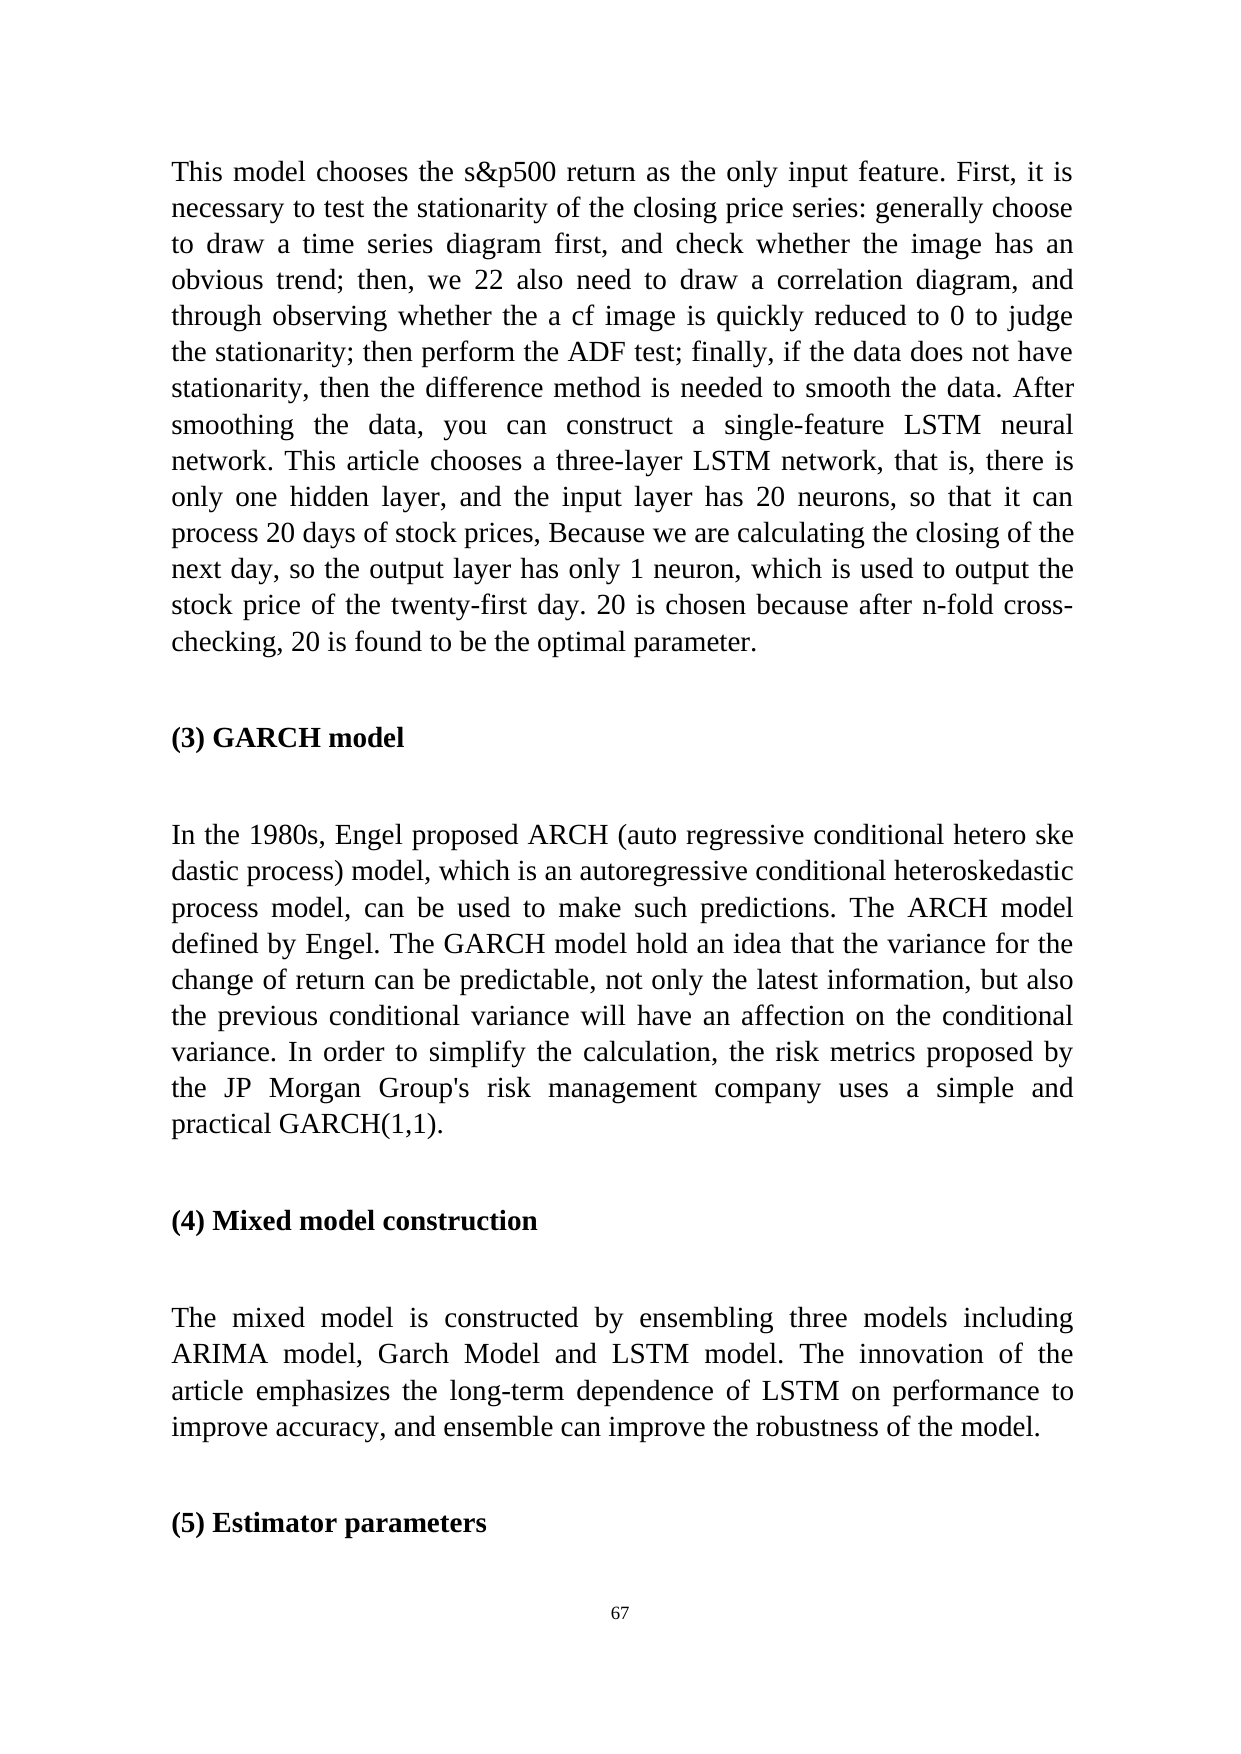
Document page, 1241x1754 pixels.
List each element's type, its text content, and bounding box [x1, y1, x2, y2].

text In the 1980s, Engel proposed ARCH (auto regressive conditional hetero ske dastic process) model, which is an autoregressive conditional heteroskedastic process model, can be used to make such predictions. The ARCH model defined by Engel. The GARCH model hold an idea that the variance for the change of return can be predictable, not only the latest information, but also the previous conditional variance will have an affection on the conditional variance. In order to simplify the calculation, the risk metrics proposed by the JP Morgan Group's risk management company uses a simple and practical GARCH(1,1). [171, 817, 1075, 1140]
text (5) Estimator parameters [171, 1506, 1075, 1539]
text (3) GARCH model [171, 721, 1075, 754]
text This model chooses the s&p500 return as the only input feature. First, it is necessary to test the stationarity of the closing price series: generally choose to draw a time series diagram first, and check whether the image has an obvious trend; then, we 22 also need to draw a correlation diagram, and through observing whether the a cf image is quickly reduced to 0 to judge the stationarity; then perform the ADF test; finally, if the data does not have stationarity, then the difference method is needed to smooth the data. After smoothing the data, you can construct a single-feature LSTM neural network. This article chooses a three-layer LSTM network, that is, there is only one hidden layer, and the input layer has 20 neurons, so that it can process 20 days of stock prices, Because we are calculating the closing of the next day, so the output layer has only 1 neuron, which is used to output the stock price of the twenty-first day. 20 is chosen because after n-fold cross-checking, 20 is found to be the optimal parameter. [171, 154, 1075, 657]
text (4) Mixed model construction [171, 1203, 1075, 1237]
text The mixed model is constructed by ensembling three models including ARIMA model, Garch Model and LSTM model. The innovation of the article emphasizes the long-term dependence of LSTM on performance to improve accuracy, and ensemble can improve the robustness of the model. [171, 1300, 1075, 1442]
